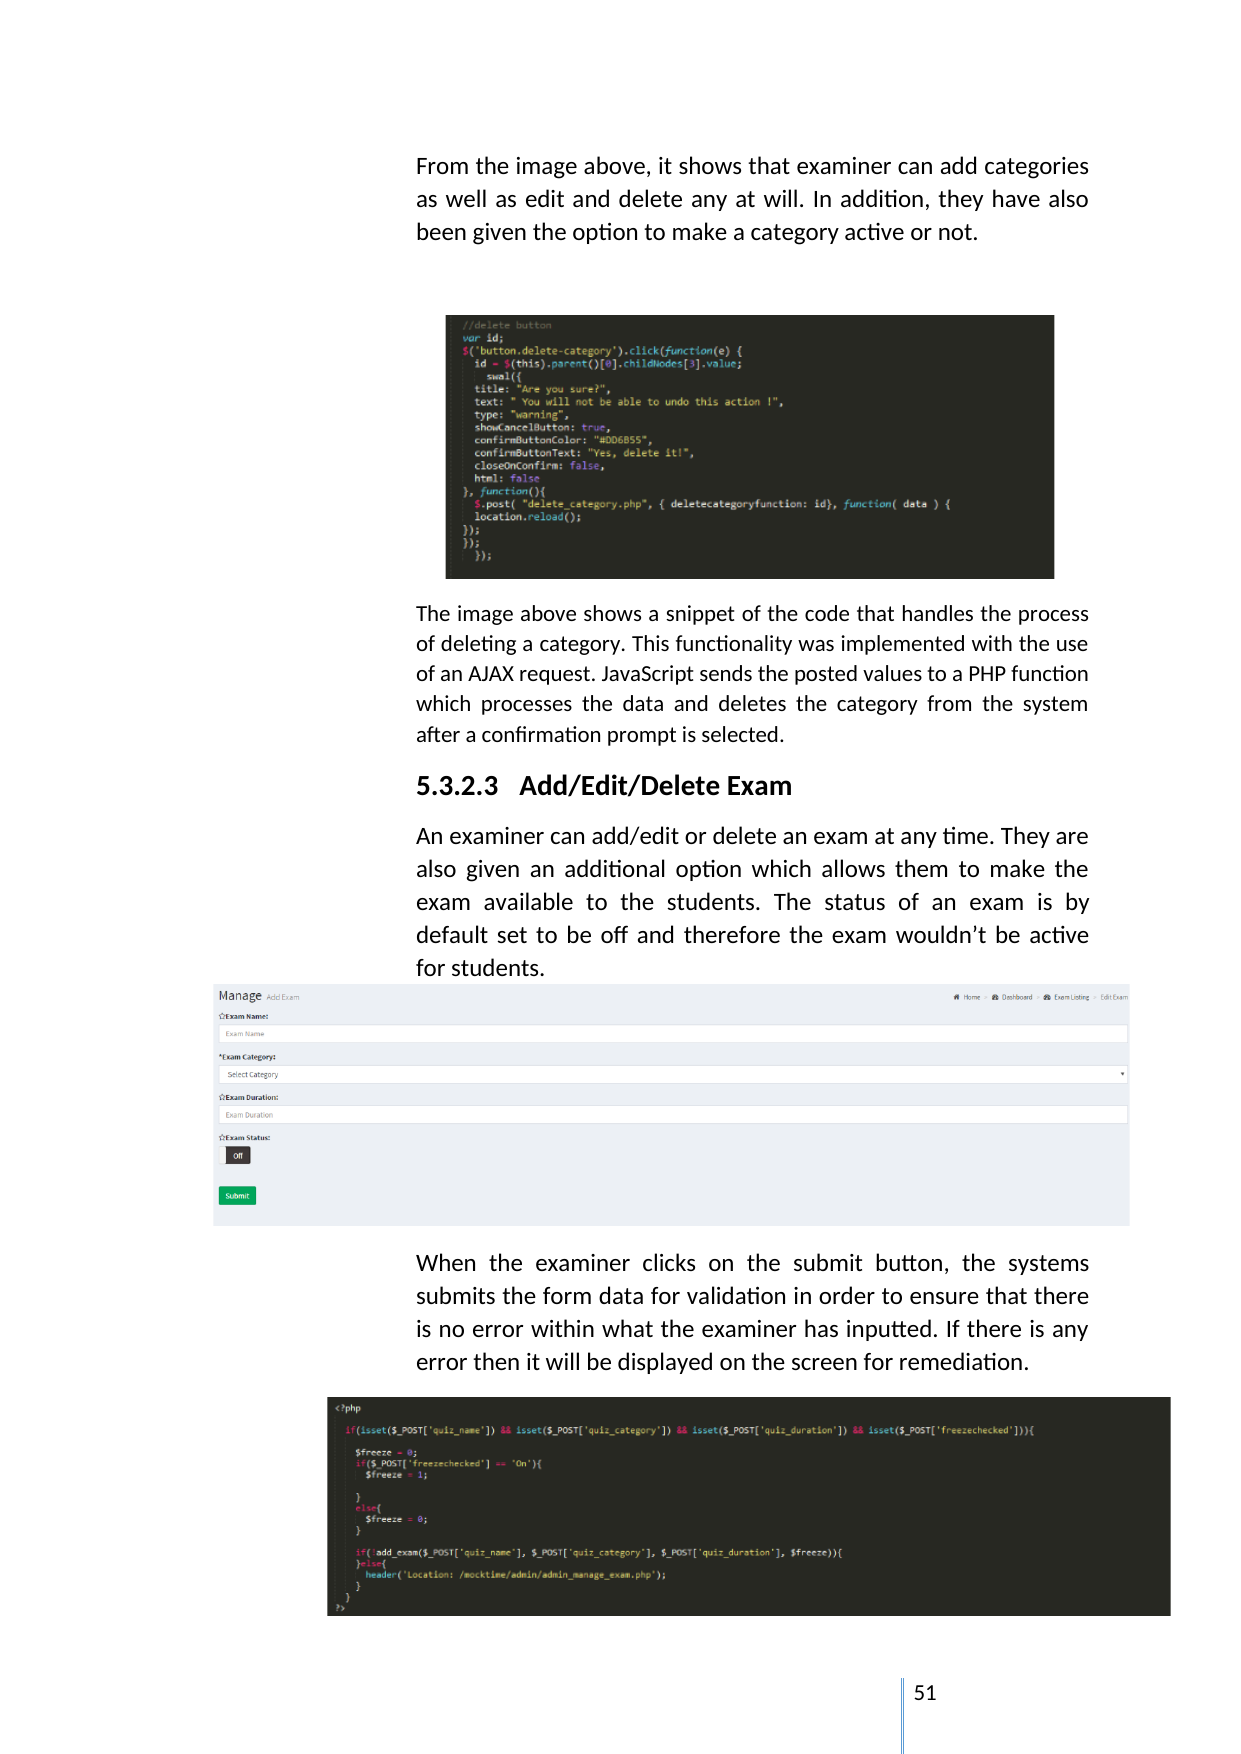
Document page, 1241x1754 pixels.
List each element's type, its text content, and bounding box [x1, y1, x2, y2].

text From the image above, it shows that examiner can add categories as well as edit and delete any at will. In addition, they have also been given the option to make a category active or not. [416, 150, 1090, 246]
text The image above shows a snippet of the code that handles the process of deleting a category. This functionality was implemented with the use of an AJAX request. JavaScript sends the posted values to a PHP function which processes the data and deletes the category from the system after a confirmation prompt is selected. [416, 599, 1090, 748]
picture [213, 984, 1130, 1226]
subtitle Add/Edit/Delete Exam [416, 767, 1090, 802]
picture [445, 315, 1055, 579]
text When the examiner clicks on the submit button, the systems submits the form data for validation in order to ensure that there is no error within what the examiner has inputted. If there is any error then it will be displayed on the screen for remediation. [416, 1226, 1090, 1377]
picture [327, 1397, 1171, 1616]
text An examiner can add/edit or delete an exam at any time. They are also given an additional option which allows them to make the exam available to the students. The status of an exam is by default set to be off and therefore the exam wouldn’t be active for students. [416, 820, 1090, 982]
